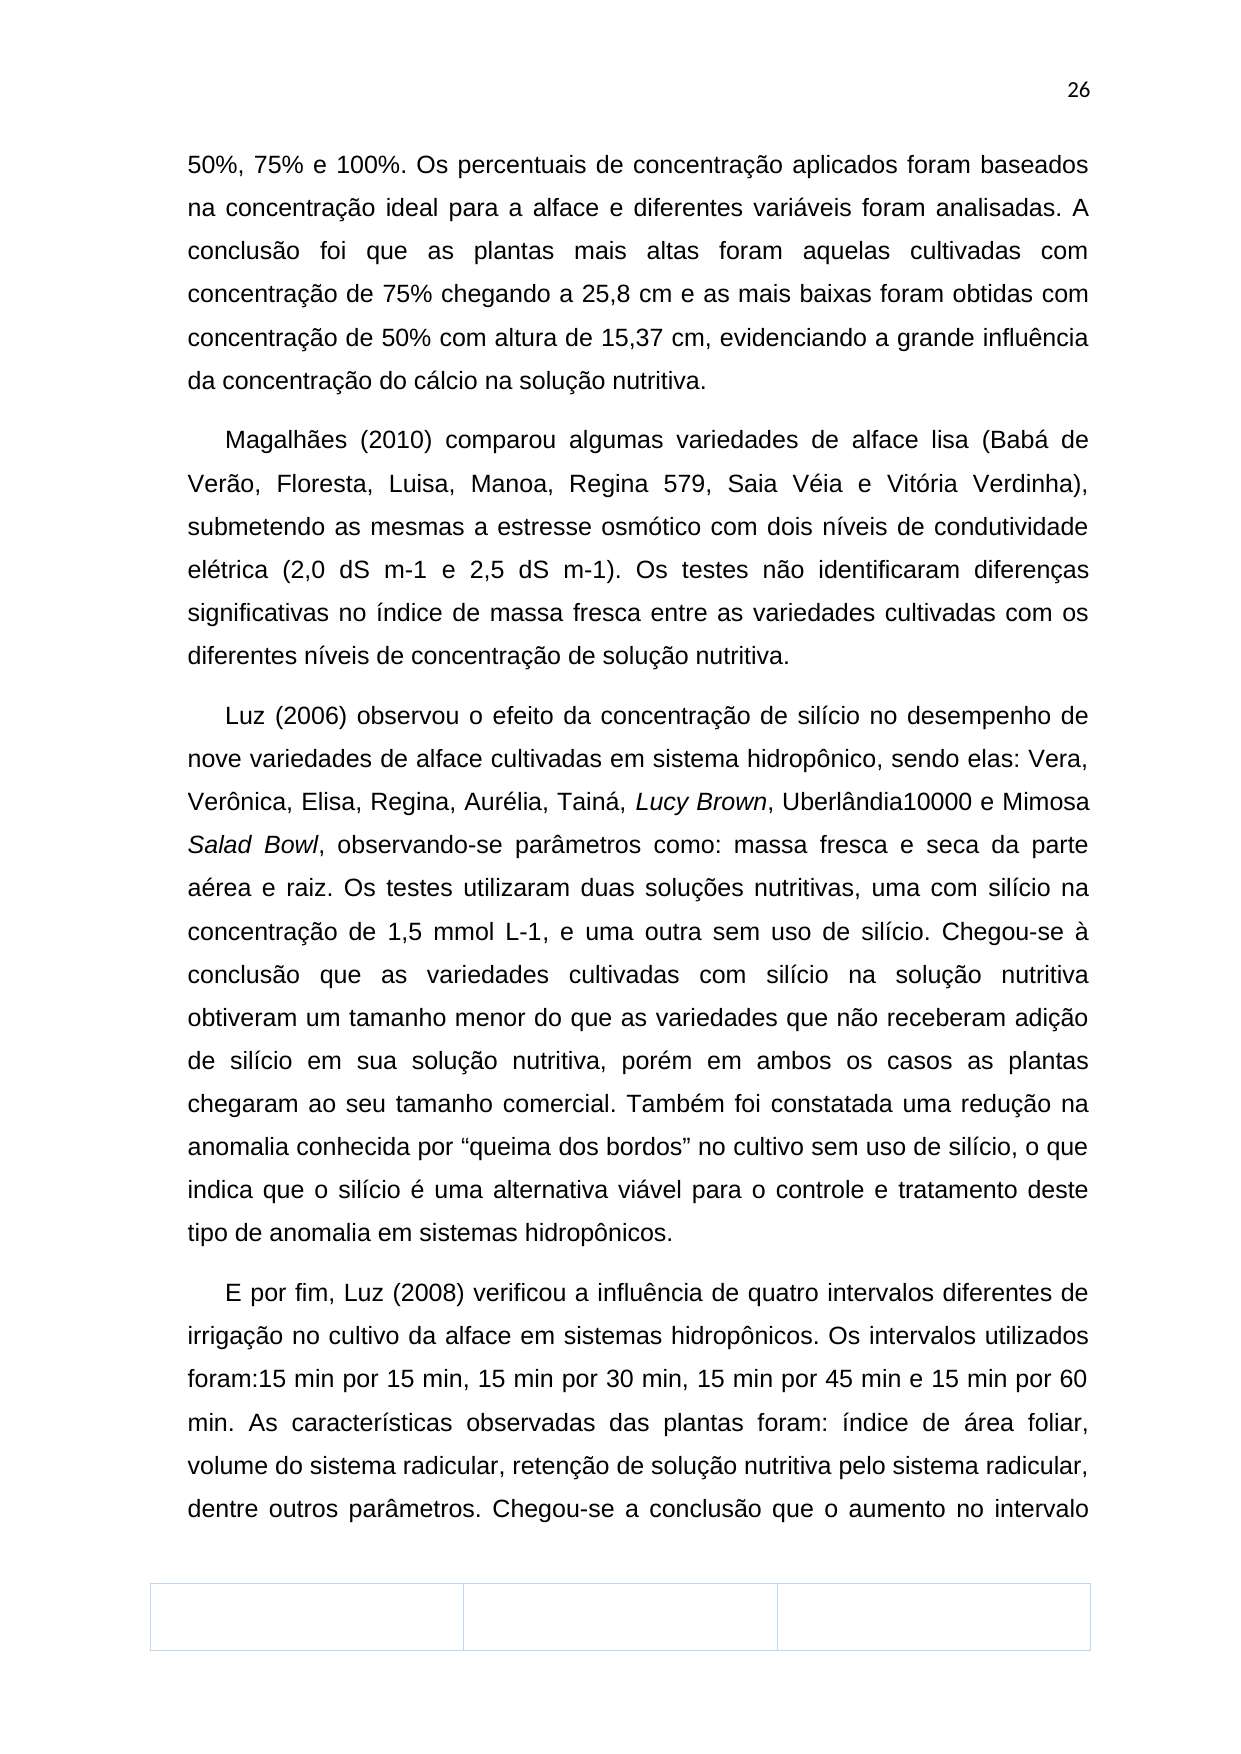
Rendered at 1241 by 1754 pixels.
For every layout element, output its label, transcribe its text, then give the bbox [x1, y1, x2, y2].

text Magalhães (2010) comparou algumas variedades de alface lisa (Babá de Verão, Floresta, Luisa, Manoa, Regina 579, Saia Véia e Vitória Verdinha), submetendo as mesmas a estresse osmótico com dois níveis de condutividade elétrica (2,0 dS m-1 e 2,5 dS m-1). Os testes não identificaram diferenças significativas no índice de massa fresca entre as variedades cultivadas com os diferentes níveis de concentração de solução nutritiva. [187, 425, 1090, 670]
text Luz (2006) observou o efeito da concentração de silício no desempenho de nove variedades de alface cultivadas em sistema hidropônico, sendo elas: Vera, Verônica, Elisa, Regina, Aurélia, Tainá, Lucy Brown, Uberlândia10000 e Mimosa Salad Bowl, observando-se parâmetros como: massa fresca e seca da parte aérea e raiz. Os testes utilizaram duas soluções nutritivas, uma com silício na concentração de 1,5 mmol L-1, e uma outra sem uso de silício. Chegou-se à conclusão que as variedades cultivadas com silício na solução nutritiva obtiveram um tamanho menor do que as variedades que não receberam adição de silício em sua solução nutritiva, porém em ambos os casos as plantas chegaram ao seu tamanho comercial. Também foi constatada uma redução na anomalia conhecida por “queima dos bordos” no cultivo sem uso de silício, o que indica que o silício é uma alternativa viável para o controle e tratamento deste tipo de anomalia em sistemas hidropônicos. [187, 701, 1090, 1247]
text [187, 1278, 1090, 1522]
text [187, 150, 1090, 394]
